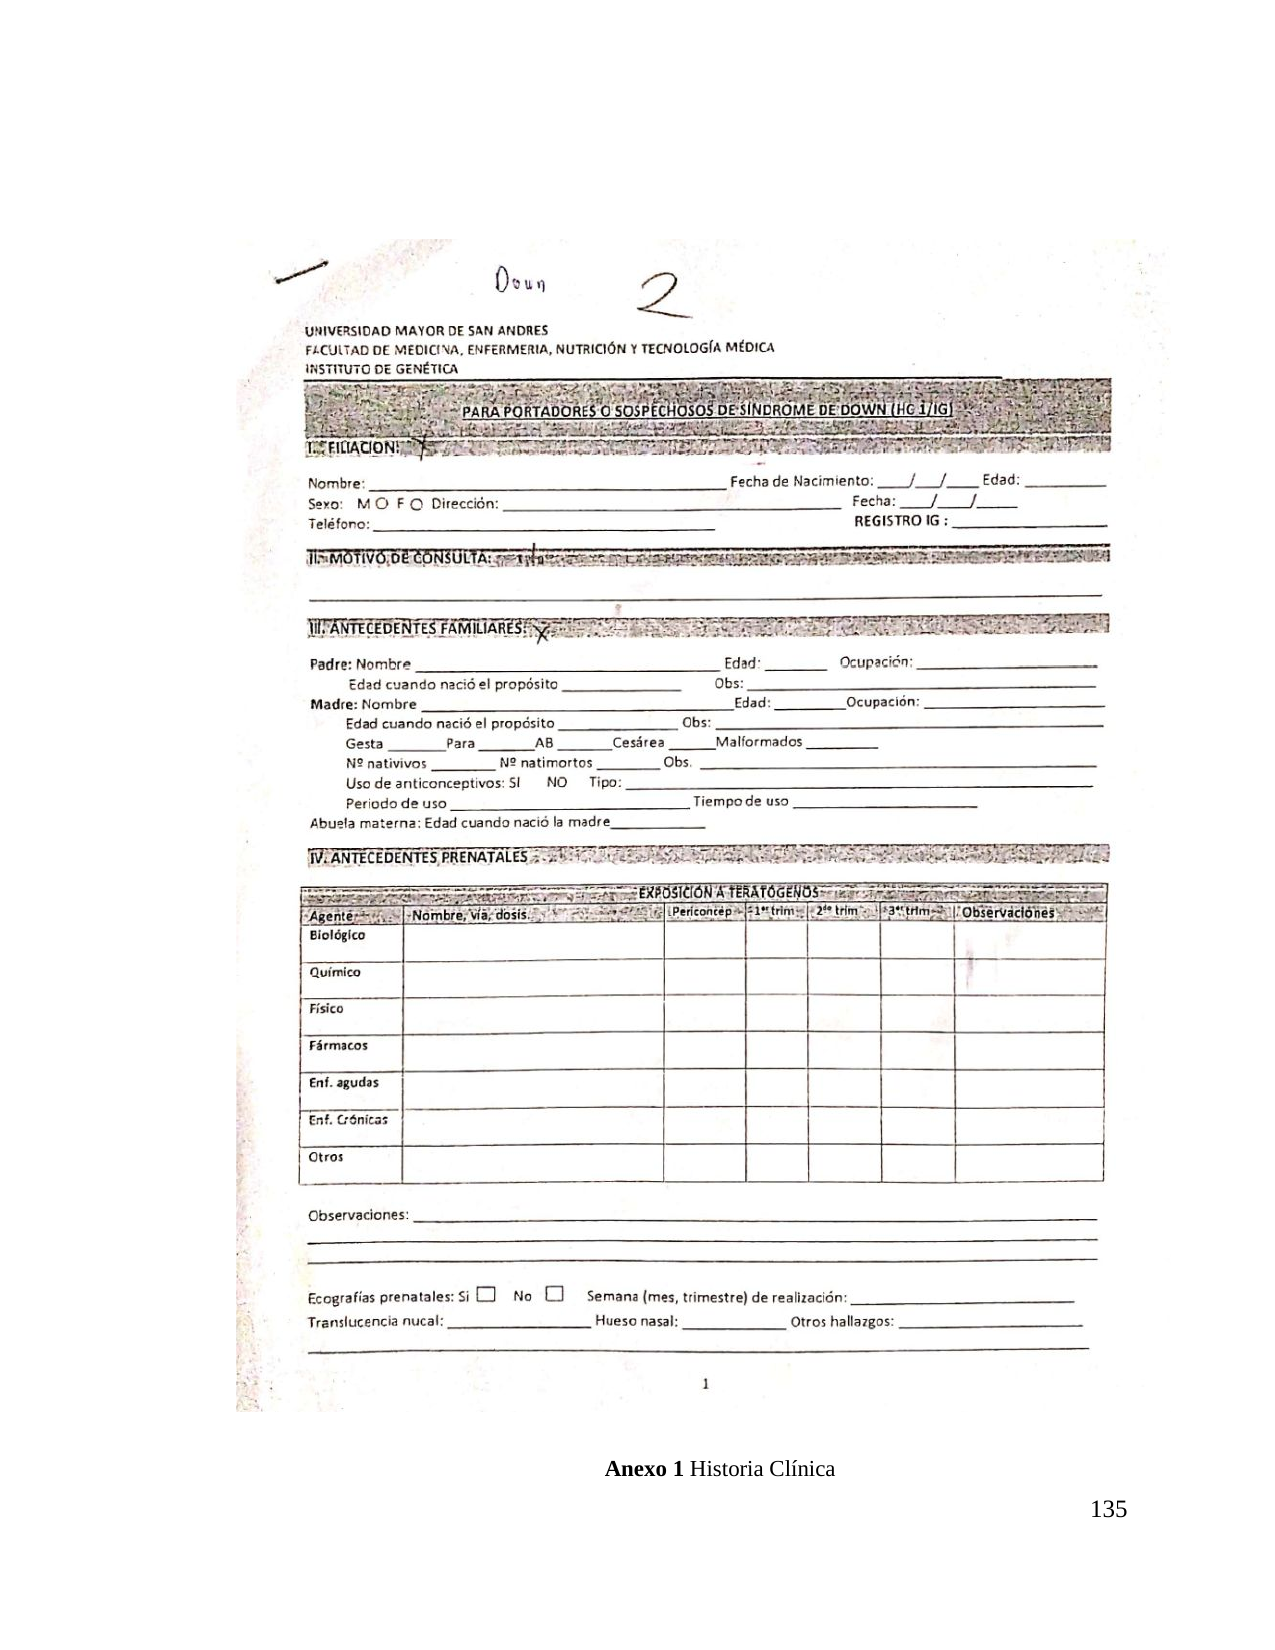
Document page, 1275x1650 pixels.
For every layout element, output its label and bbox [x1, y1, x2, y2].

picture [236, 239, 1171, 1412]
